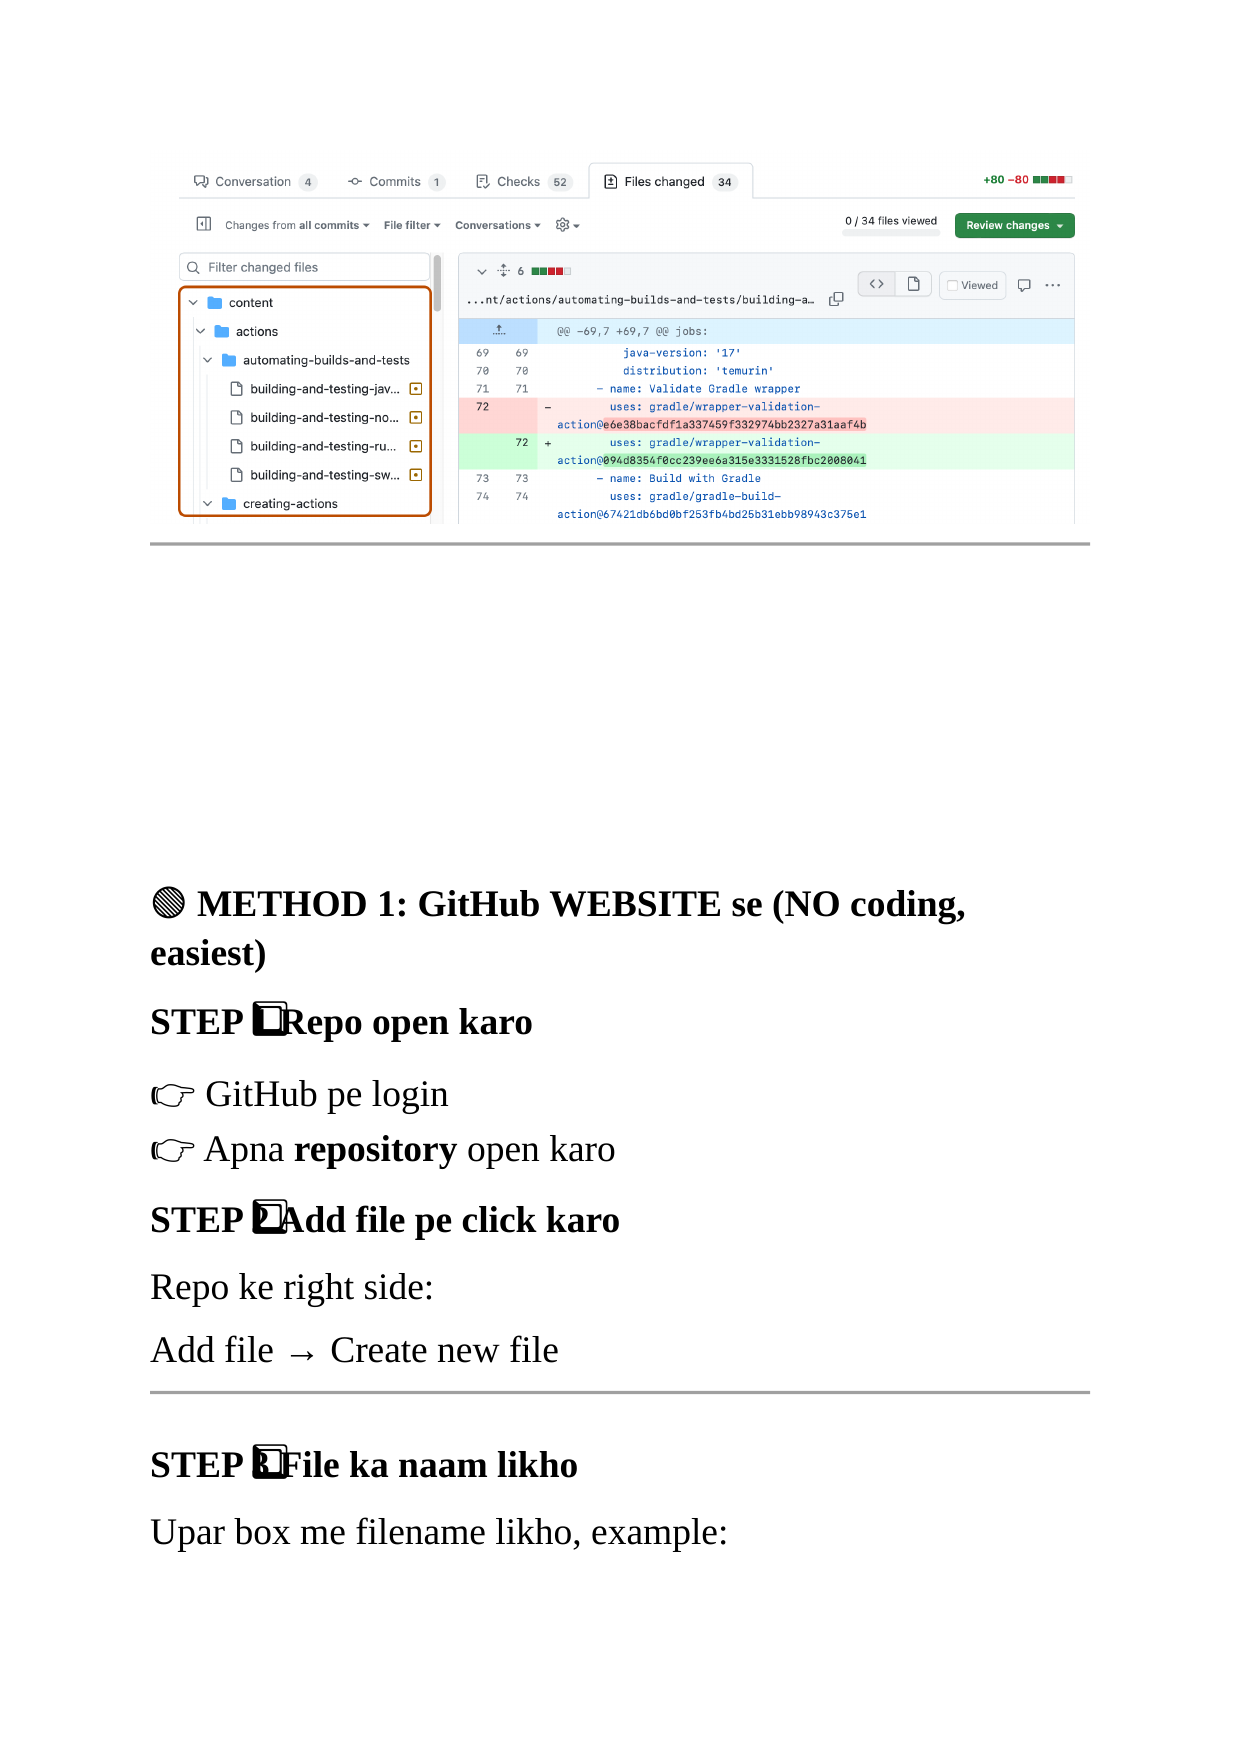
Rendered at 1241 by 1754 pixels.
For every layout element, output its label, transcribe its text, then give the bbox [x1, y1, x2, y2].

text 👉 GitHub pe login 👉 Apna repository open karo [150, 1066, 1090, 1172]
text STEP 2️⃣ Add file pe click karo [150, 1193, 1090, 1244]
text Repo ke right side: [150, 1264, 1090, 1308]
text Upar box me filename likho, example: [150, 1509, 1090, 1553]
text STEP 1️⃣ Repo open karo [150, 994, 1090, 1045]
text 🟢 METHOD 1: GitHub WEBSITE se (NO coding, easiest) [150, 876, 1090, 974]
picture [150, 150, 1091, 524]
text Add file → Create new file [150, 1328, 1090, 1371]
text STEP 3️⃣ File ka naam likho [150, 1438, 1090, 1489]
